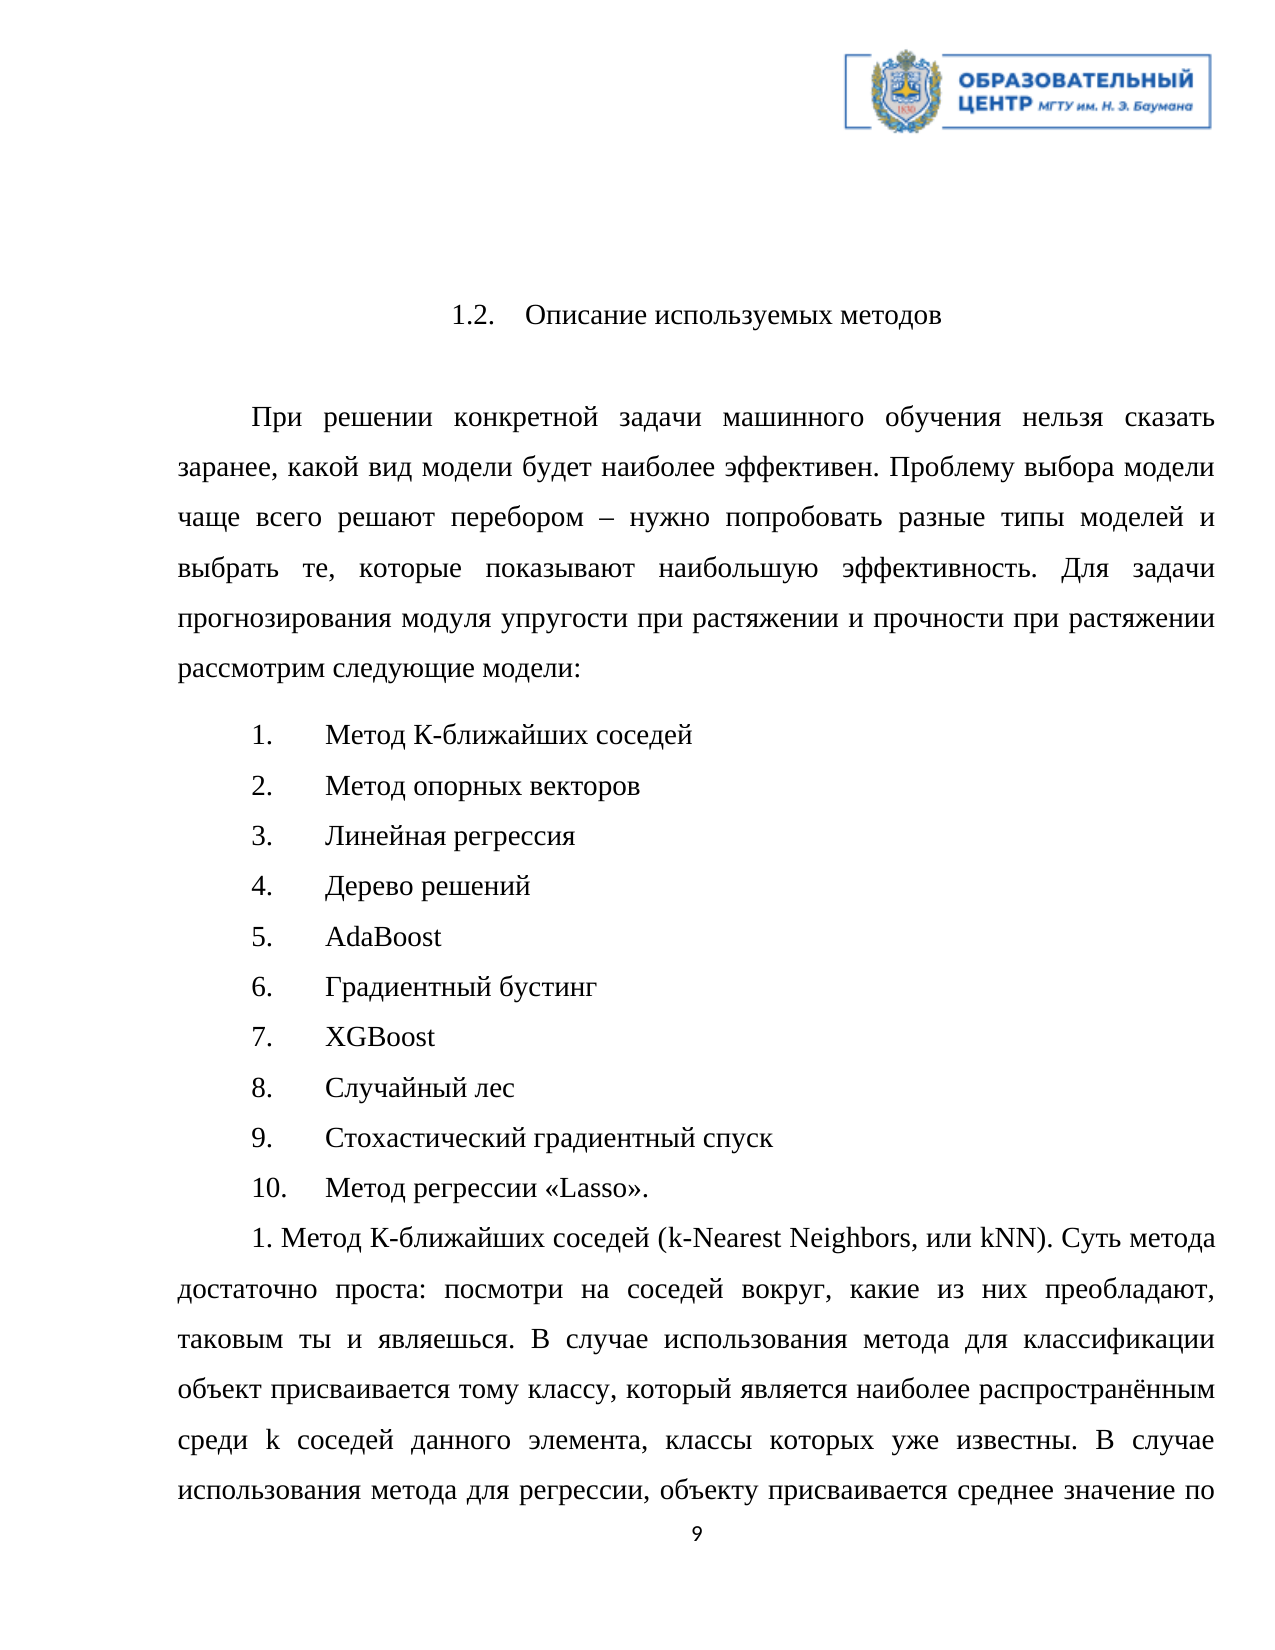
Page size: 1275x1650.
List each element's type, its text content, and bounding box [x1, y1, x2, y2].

list XGBoost [177, 1019, 1216, 1053]
list Метод регрессии «Lasso». [177, 1170, 1216, 1204]
list Дерево решений [177, 868, 1216, 902]
text При решении конкретной задачи машинного обучения нельзя сказать заранее, какой вид модели будет наиболее эффективен. Проблему выбора модели чаще всего решают перебором – нужно попробовать разные типы моделей и выбрать те, которые показывают наибольшую эффективность. Для задачи прогнозирования модуля упругости при растяжении и прочности при растяжении рассмотрим следующие модели: [177, 399, 1216, 684]
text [177, 1221, 1216, 1506]
list Описание используемых методов [177, 297, 1216, 330]
list Случайный лес [177, 1070, 1216, 1103]
list Стохастический градиентный спуск [177, 1120, 1216, 1153]
list AdaBoost [177, 919, 1216, 952]
list Линейная регрессия [177, 818, 1216, 852]
list Метод опорных векторов [177, 768, 1216, 801]
list Метод К-ближайших соседей [177, 717, 1216, 751]
picture [814, 26, 1262, 149]
list Градиентный бустинг [177, 969, 1216, 1003]
